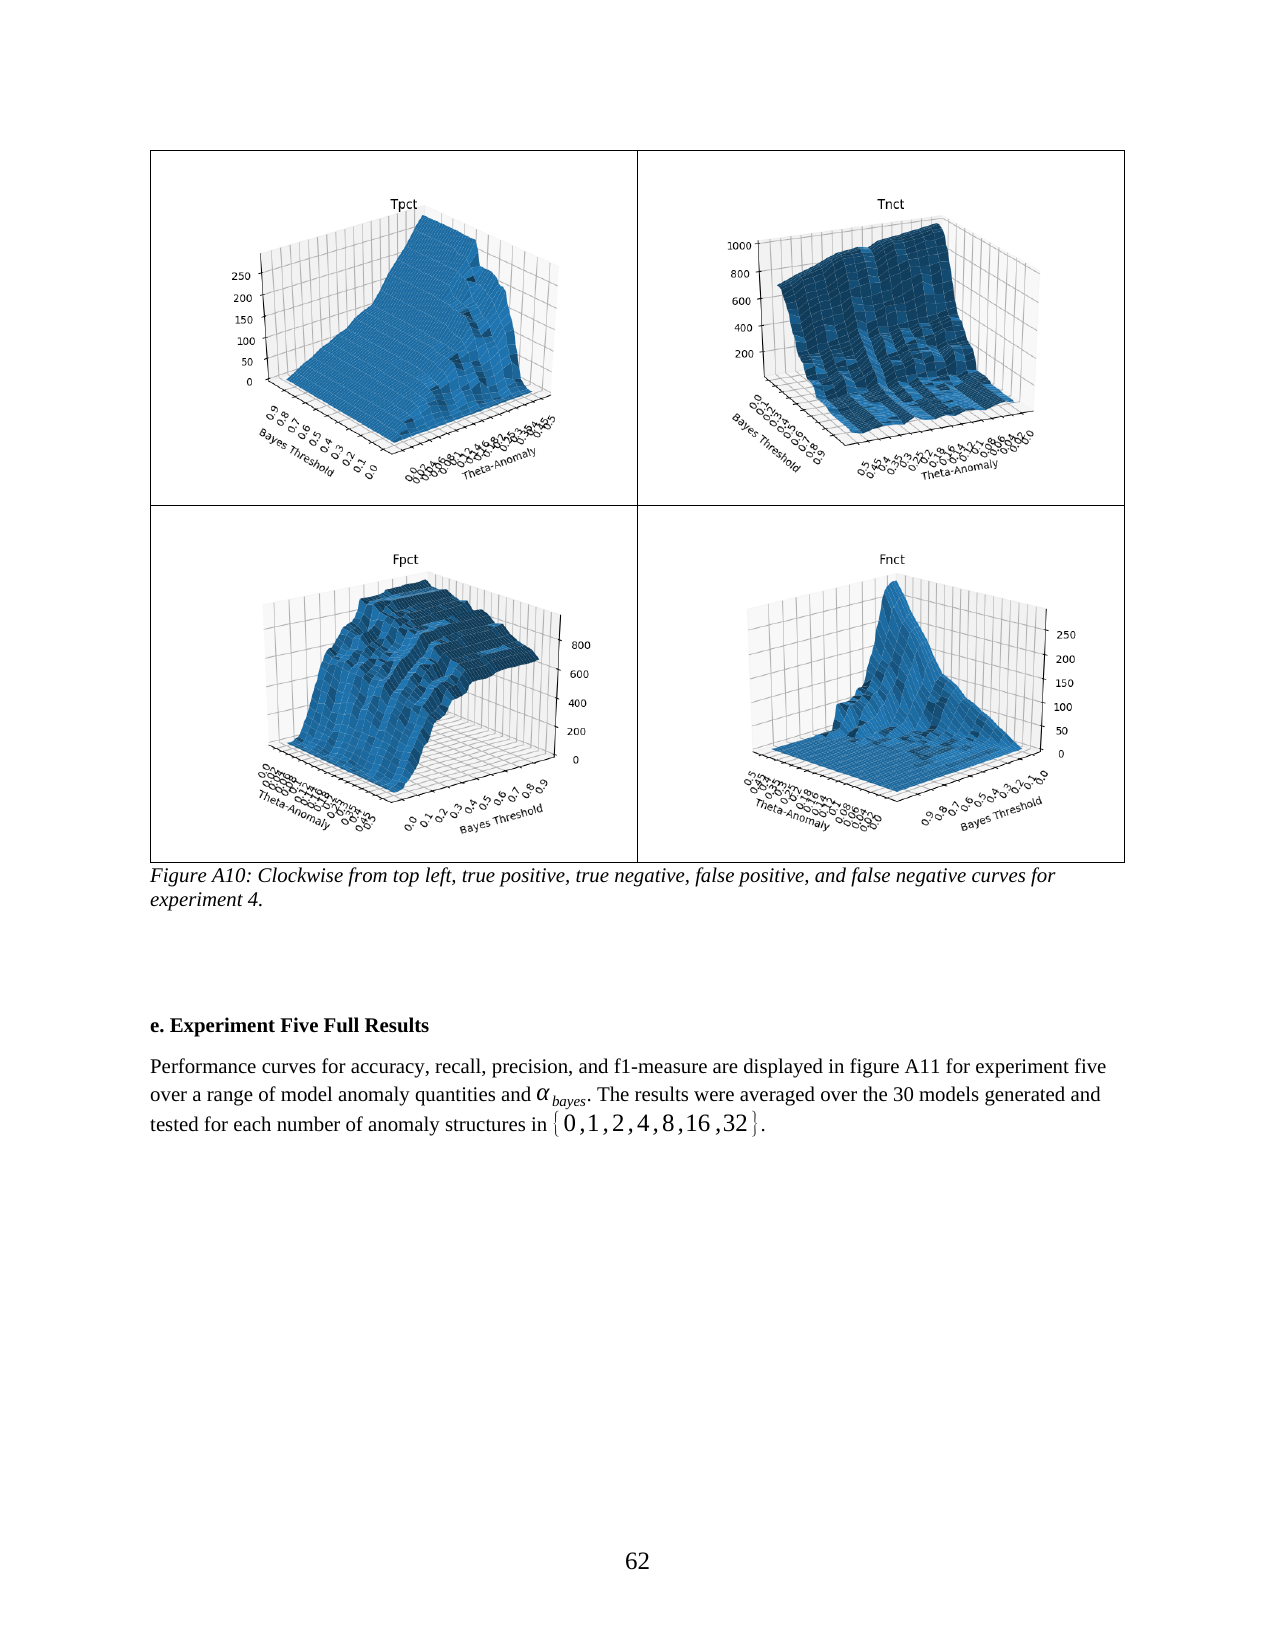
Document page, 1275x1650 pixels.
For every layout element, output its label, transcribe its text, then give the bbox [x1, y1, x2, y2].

table_cell [638, 506, 648, 862]
table_cell [151, 506, 161, 862]
text Performance curves for accuracy, recall, precision, and f1-measure are displayed in figure A11 for experiment five over a range of model anomaly quantities and . The results were averaged over the 30 models generated and tested for each number of anomaly structures in . [150, 1054, 1125, 1138]
picture [161, 151, 634, 505]
table_header [638, 151, 648, 505]
text e. Experiment Five Full Results [150, 1013, 1125, 1037]
text Figure A10: Clockwise from top left, true positive, true negative, false positive, and false negative curves for experiment 4. [150, 863, 1125, 911]
picture [648, 506, 1123, 862]
table_header [151, 151, 161, 505]
picture [648, 151, 1121, 505]
picture [161, 506, 637, 862]
